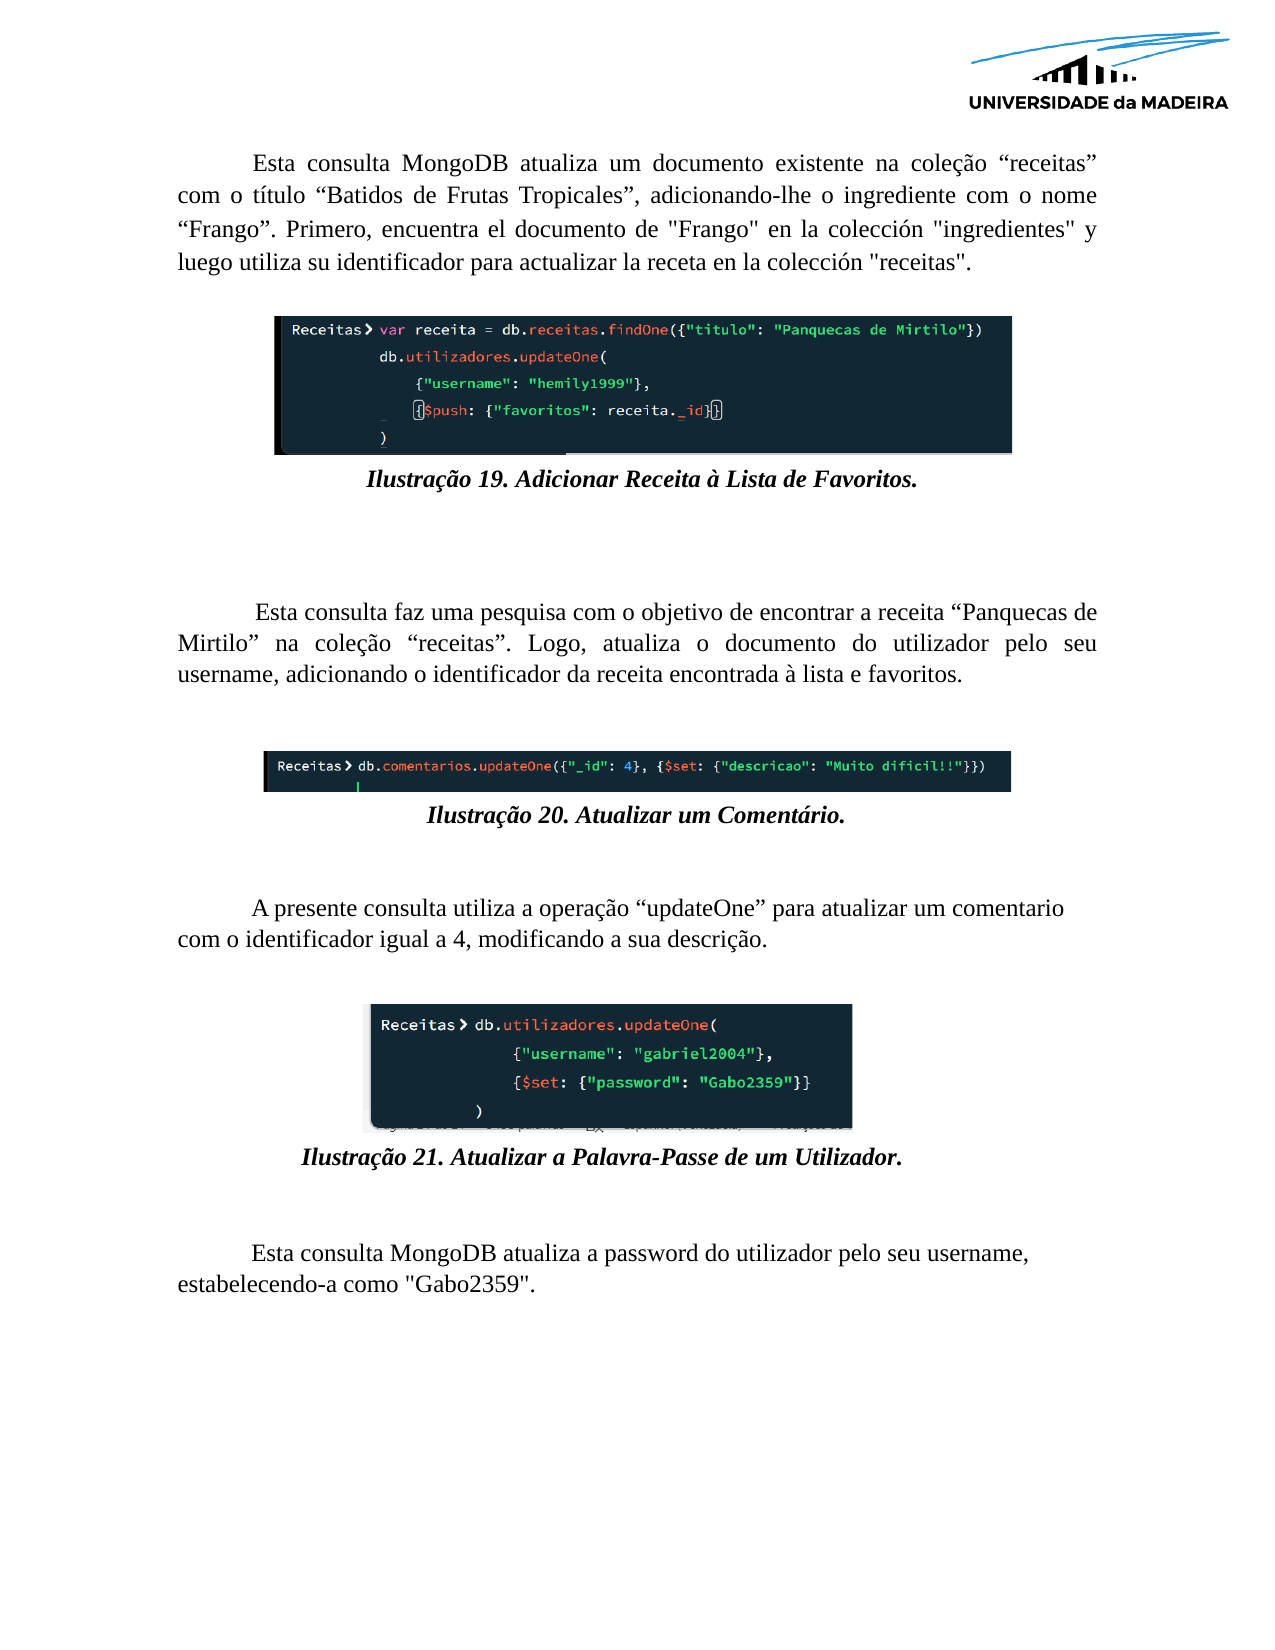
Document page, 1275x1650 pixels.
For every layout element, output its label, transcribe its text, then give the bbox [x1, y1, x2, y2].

picture [968, 30, 1233, 111]
text Esta consulta MongoDB atualiza um documento existente na coleção “receitas” com o título “Batidos de Frutas Tropicales”, adicionando-lhe o ingrediente com o nome “Frango”. Primero, encuentra el documento de "Frango" en la colección "ingredientes" y luego utiliza su identificador para actualizar la receta en la colección "receitas". [177, 148, 1098, 275]
picture [263, 751, 1012, 792]
text A presente consulta utiliza a operação “updateOne” para atualizar um comentario com o identificador igual a 4, modificando a sua descrição. [177, 893, 1098, 953]
picture [274, 316, 1013, 455]
text Esta consulta MongoDB atualiza a password do utilizador pelo seu username, estabelecendo-a como "Gabo2359". [177, 1238, 1098, 1298]
text Esta consulta faz uma pesquisa com o objetivo de encontrar a receita “Panquecas de Mirtilo” na coleção “receitas”. Logo, atualiza o documento do utilizador pelo seu username, adicionando o identificador da receita encontrada à lista e favoritos. [177, 597, 1098, 687]
picture [362, 1004, 853, 1133]
